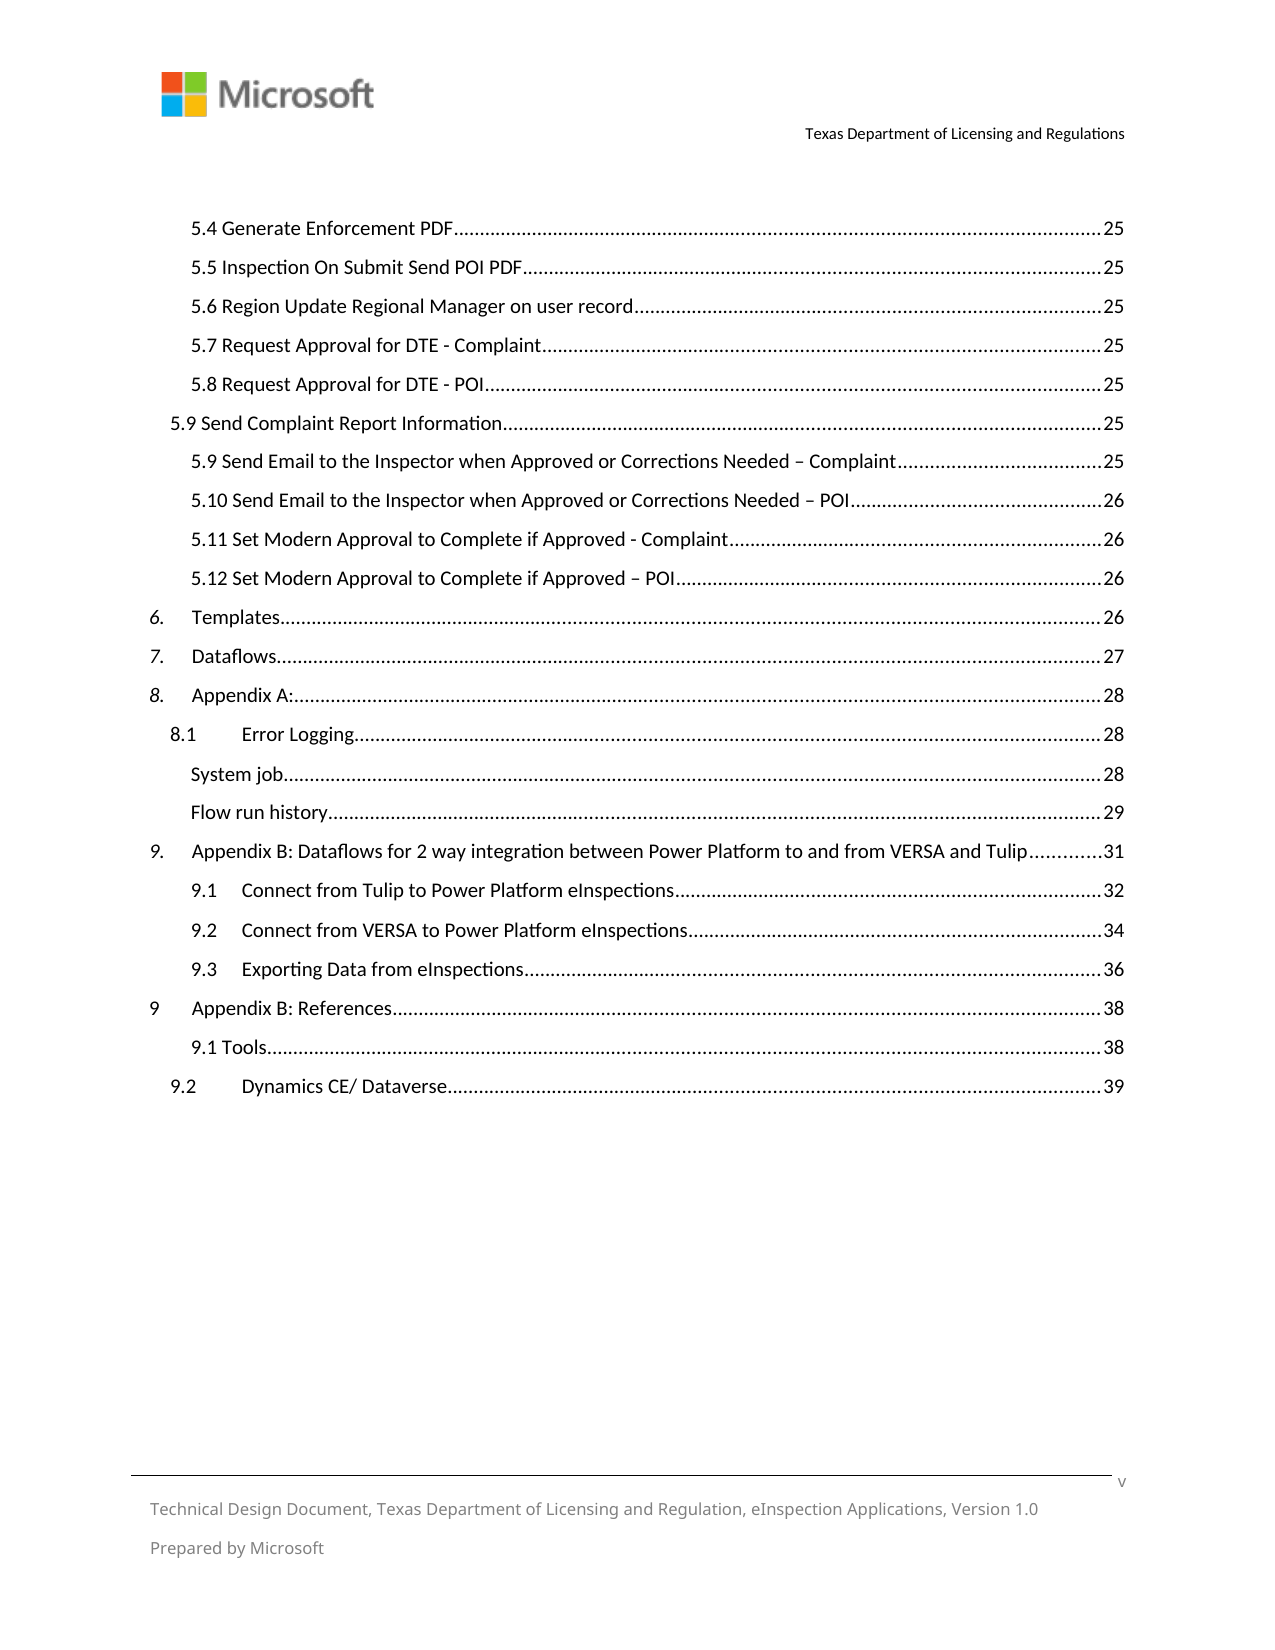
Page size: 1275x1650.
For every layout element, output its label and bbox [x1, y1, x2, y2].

picture [161, 72, 374, 118]
